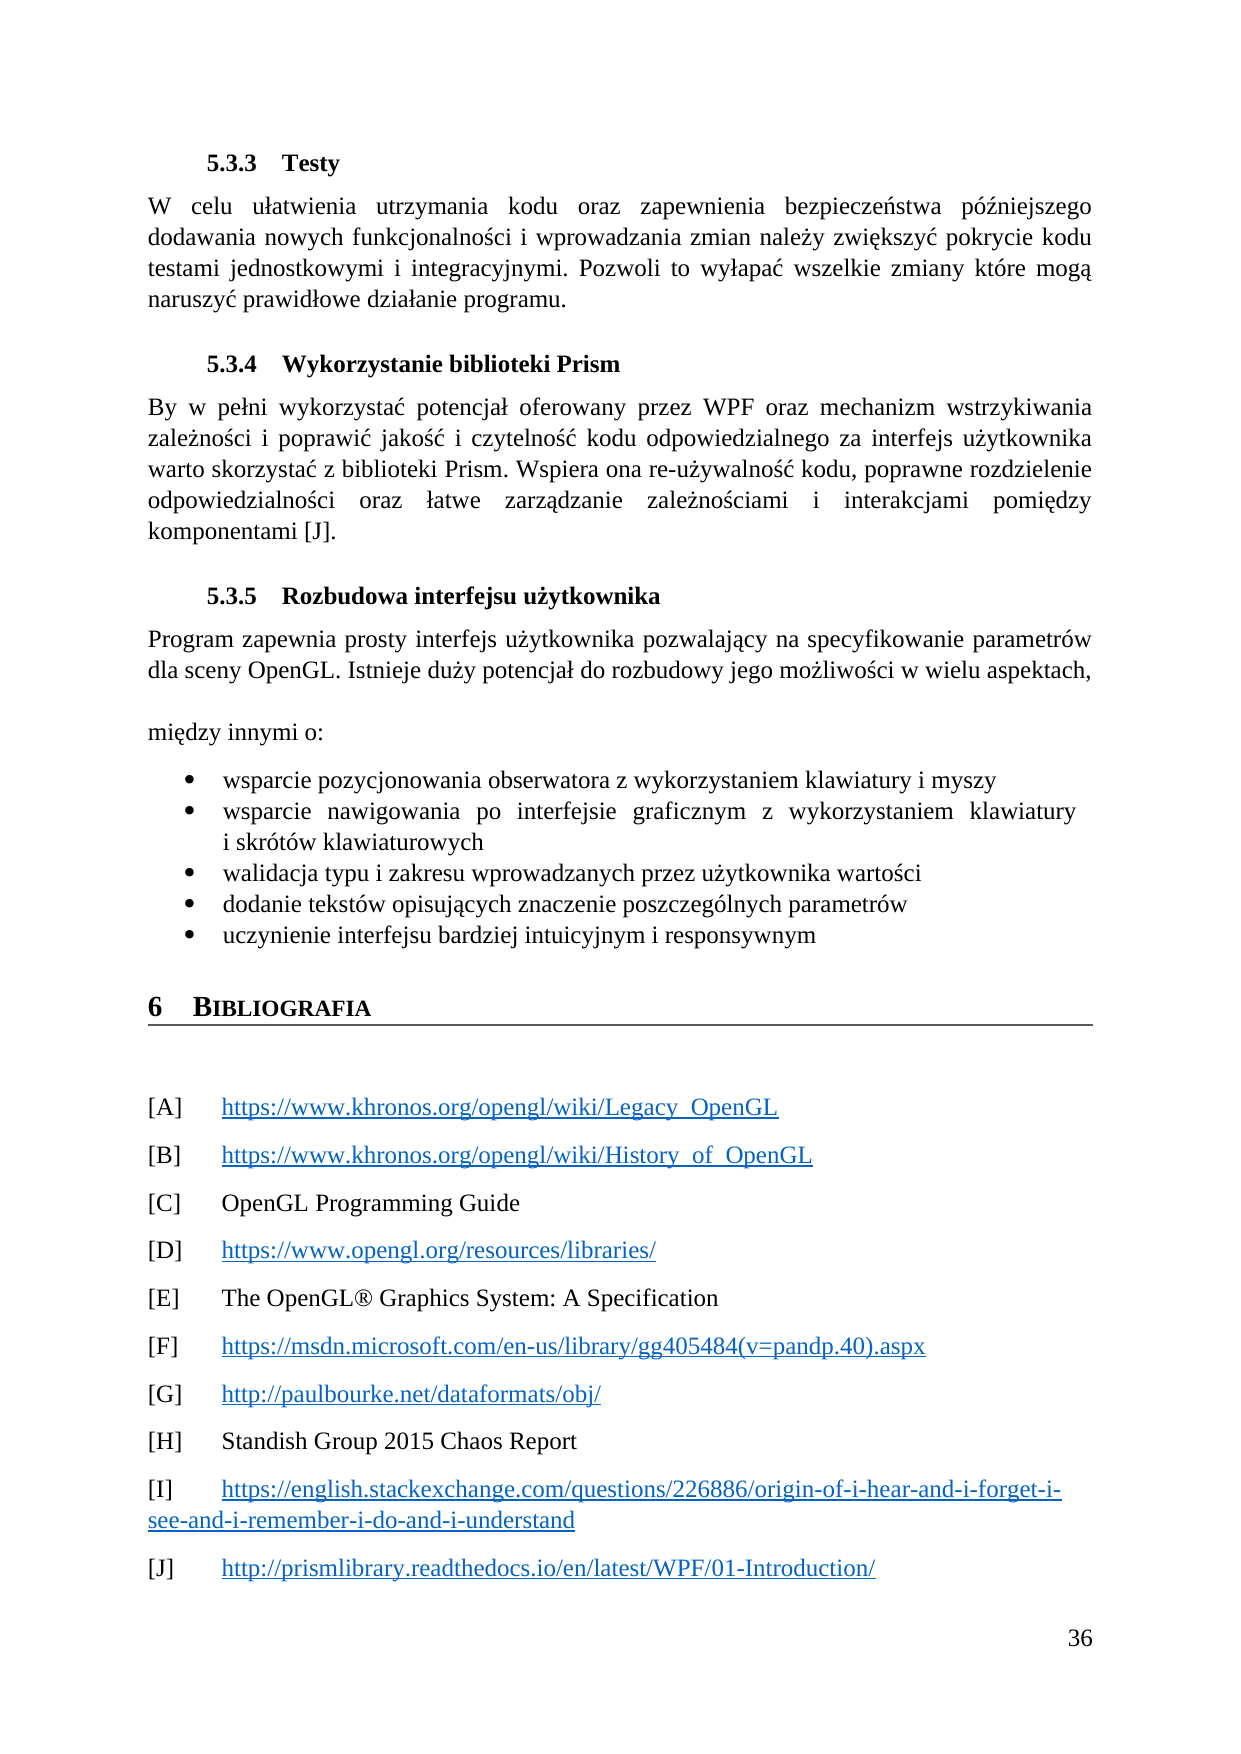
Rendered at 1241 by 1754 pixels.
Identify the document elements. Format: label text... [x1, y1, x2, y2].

subtitle Testy [207, 148, 1093, 176]
text By w pełni wykorzystać potencjał oferowany przez WPF oraz mechanizm wstrzykiwania zależności i poprawić jakość i czytelność kodu odpowiedzialnego za interfejs użytkownika warto skorzystać z biblioteki Prism. Wspiera ona re-używalność kodu, poprawne rozdzielenie odpowiedzialności oraz łatwe zarządzanie zależnościami i interakcjami pomiędzy komponentami [J]. [148, 392, 1093, 545]
text [H] Standish Group 2015 Chaos Report [148, 1426, 1093, 1455]
list walidacja typu i zakresu wprowadzanych przez użytkownika wartości [185, 858, 1093, 887]
text [E] The OpenGL® Graphics System: A Specification [148, 1283, 1093, 1312]
list wsparcie pozycjonowania obserwatora z wykorzystaniem klawiatury i myszy [185, 765, 1093, 794]
text [A] https://www.khronos.org/opengl/wiki/Legacy_OpenGL [148, 1092, 1093, 1121]
text [J] http://prismlibrary.readthedocs.io/en/latest/WPF/01-Introduction/ [148, 1553, 1093, 1582]
text [D] https://www.opengl.org/resources/libraries/ [148, 1236, 1093, 1264]
list wsparcie nawigowania po interfejsie graficznym z wykorzystaniem klawiatury i skrótów klawiaturowych [185, 796, 1093, 856]
subtitle Bibliografia [148, 989, 1093, 1024]
text W celu ułatwienia utrzymania kodu oraz zapewnienia bezpieczeństwa późniejszego dodawania nowych funkcjonalności i wprowadzania zmian należy zwiększyć pokrycie kodu testami jednostkowymi i integracyjnymi. Pozwoli to wyłapać wszelkie zmiany które mogą naruszyć prawidłowe działanie programu. [148, 191, 1093, 313]
text [F] https://msdn.microsoft.com/en-us/library/gg405484(v=pandp.40).aspx [148, 1331, 1093, 1360]
subtitle Wykorzystanie biblioteki Prism [207, 349, 1093, 377]
list uczynienie interfejsu bardziej intuicyjnym i responsywnym [185, 920, 1093, 949]
text [B] https://www.khronos.org/opengl/wiki/History_of_OpenGL [148, 1140, 1093, 1169]
subtitle Rozbudowa interfejsu użytkownika [207, 581, 1093, 609]
list dodanie tekstów opisujących znaczenie poszczególnych parametrów [185, 889, 1093, 918]
text [G] http://paulbourke.net/dataformats/obj/ [148, 1379, 1093, 1407]
text [I] https://english.stackexchange.com/questions/226886/origin-of-i-hear-and-i-forget-i-see-and-i-remember-i-do-and-i-understand [148, 1474, 1093, 1534]
text Program zapewnia prosty interfejs użytkownika pozwalający na specyfikowanie parametrów dla sceny OpenGL. Istnieje duży potencjał do rozbudowy jego możliwości w wielu aspektach, między innymi o: [148, 624, 1093, 746]
text [C] OpenGL Programming Guide [148, 1188, 1093, 1217]
